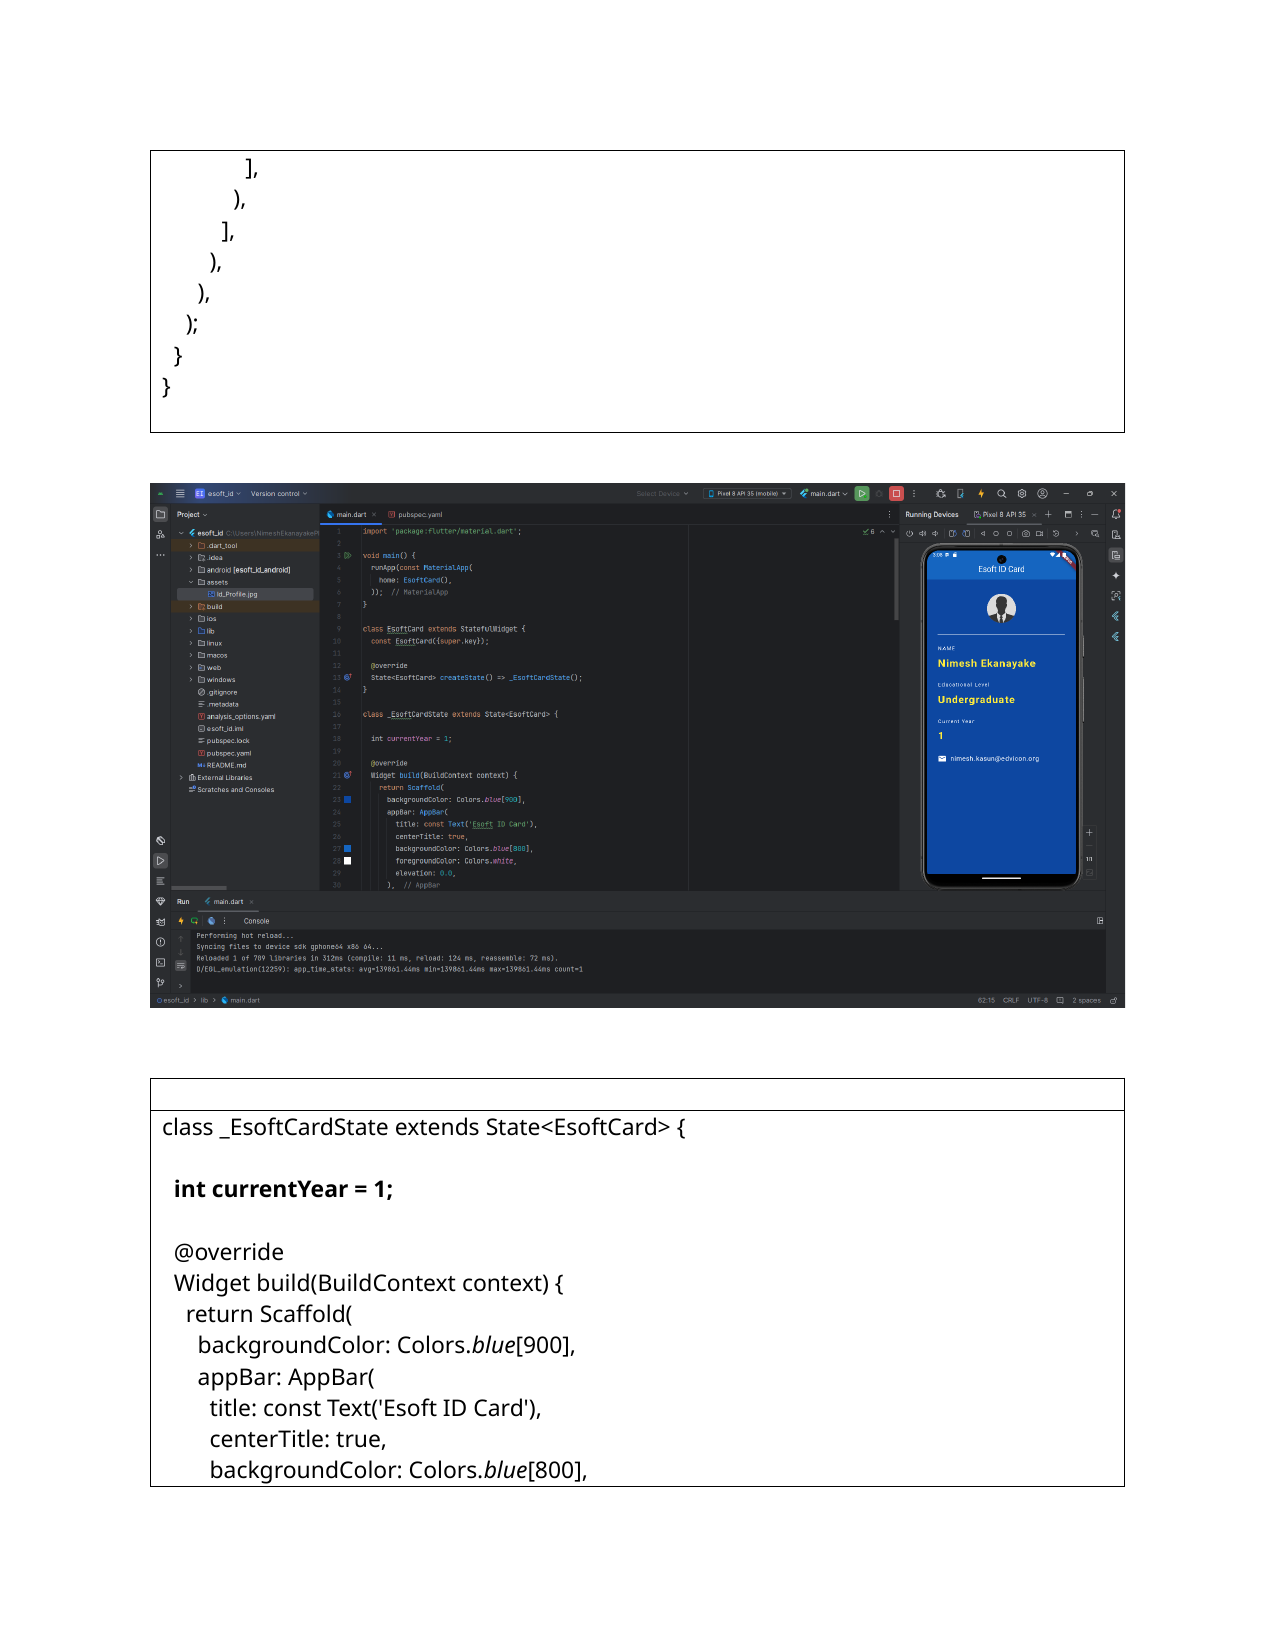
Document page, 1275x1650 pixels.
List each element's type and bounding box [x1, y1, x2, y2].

table_cell [151, 1111, 1124, 1486]
picture [150, 483, 1125, 1008]
table_cell [151, 151, 1124, 432]
table_header [151, 1079, 1124, 1110]
